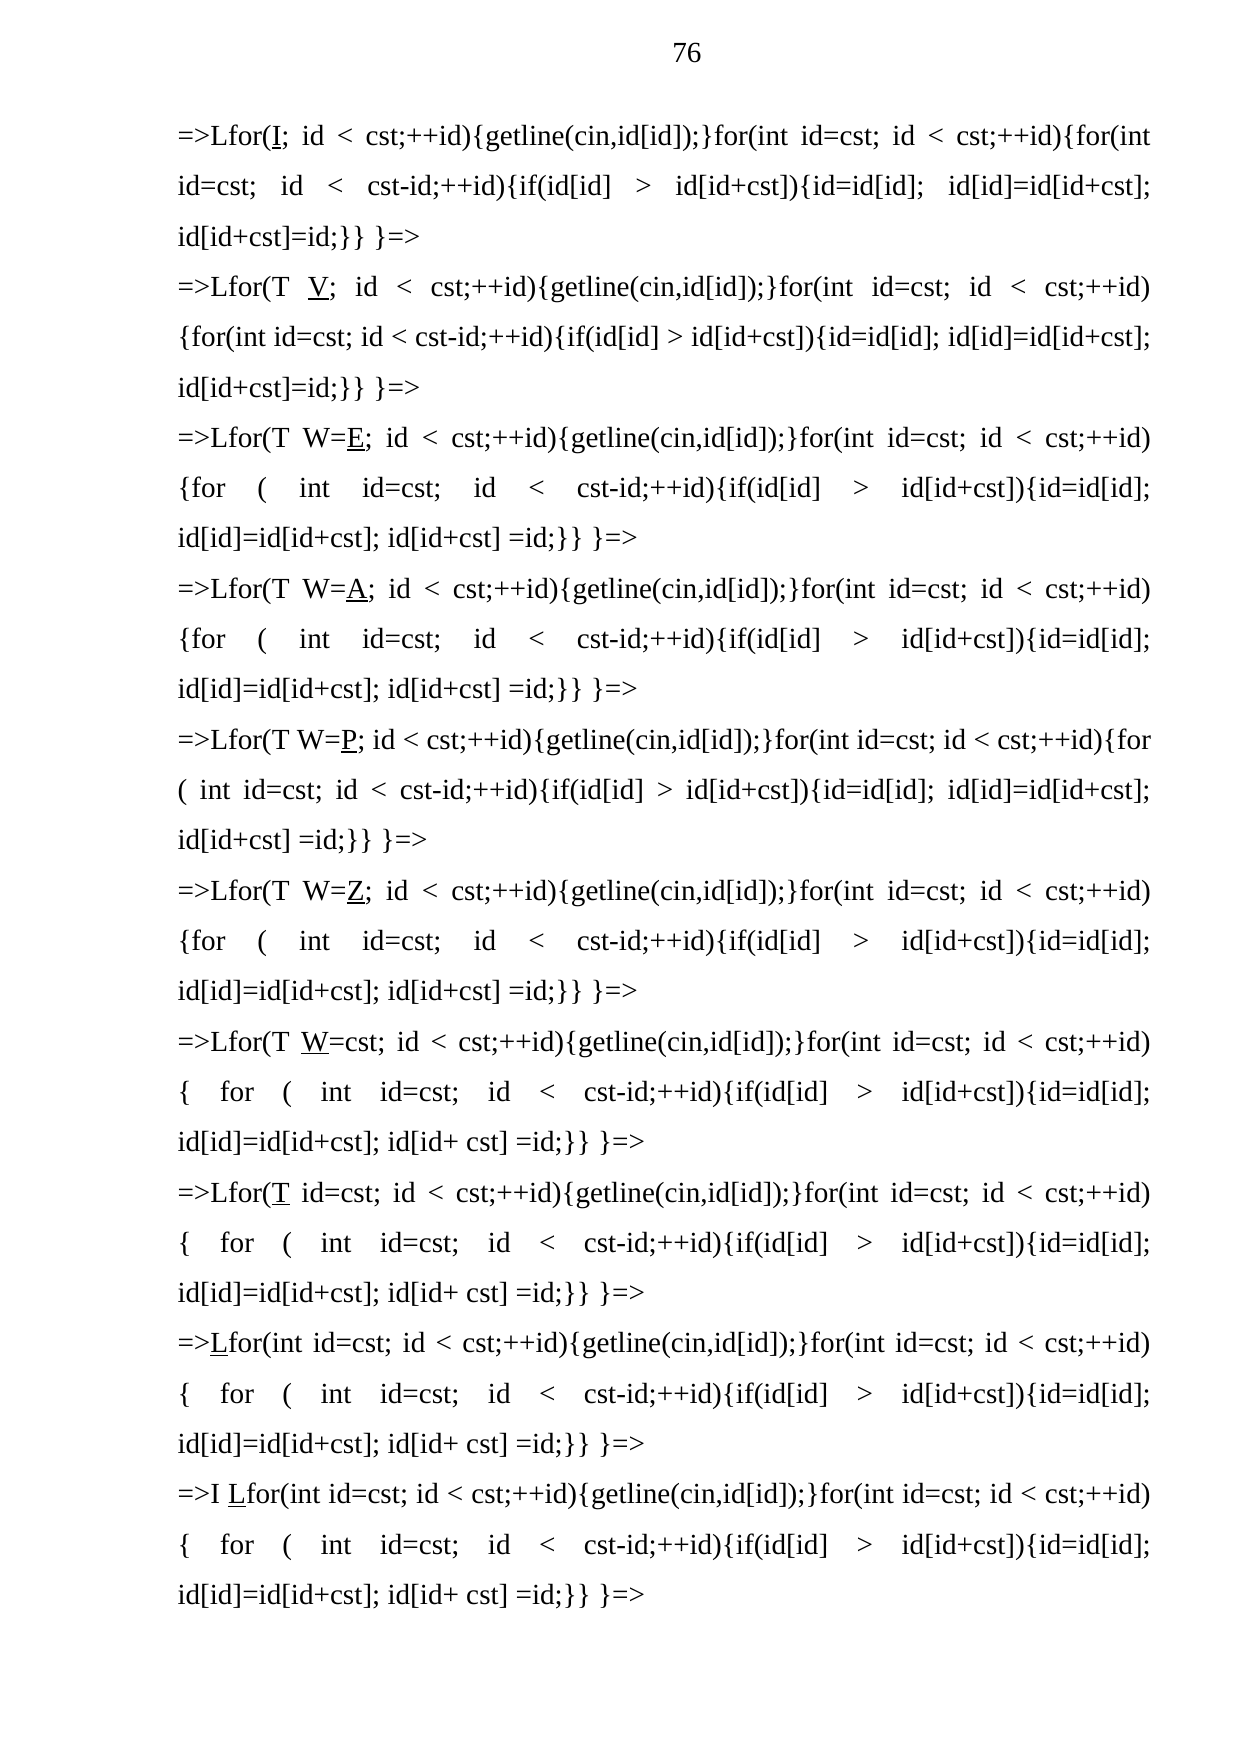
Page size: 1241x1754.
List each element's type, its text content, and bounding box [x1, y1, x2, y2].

text =>Lfor(T W=E; id < cst;++id){getline(cin,id[id]);}for(int id=cst; id < cst;++id){for ( int id=cst; id < cst-id;++id){if(id[id] > id[id+cst]){id=id[id]; id[id]=id[id+cst]; id[id+cst] =id;}} }=> [177, 420, 1152, 554]
text =>Lfor(T W=A; id < cst;++id){getline(cin,id[id]);}for(int id=cst; id < cst;++id){for ( int id=cst; id < cst-id;++id){if(id[id] > id[id+cst]){id=id[id]; id[id]=id[id+cst]; id[id+cst] =id;}} }=> [177, 571, 1152, 705]
text =>Lfor(T V; id < cst;++id){getline(cin,id[id]);}for(int id=cst; id < cst;++id){for(int id=cst; id < cst-id;++id){if(id[id] > id[id+cst]){id=id[id]; id[id]=id[id+cst]; id[id+cst]=id;}} }=> [177, 269, 1152, 403]
text =>Lfor(T id=cst; id < cst;++id){getline(cin,id[id]);}for(int id=cst; id < cst;++id){ for ( int id=cst; id < cst-id;++id){if(id[id] > id[id+cst]){id=id[id]; id[id]=id[id+cst]; id[id+ cst] =id;}} }=> [177, 1175, 1152, 1309]
text =>Lfor(T W=P; id < cst;++id){getline(cin,id[id]);}for(int id=cst; id < cst;++id){for ( int id=cst; id < cst-id;++id){if(id[id] > id[id+cst]){id=id[id]; id[id]=id[id+cst]; id[id+cst] =id;}} }=> [177, 722, 1152, 856]
text =>Lfor(T W=Z; id < cst;++id){getline(cin,id[id]);}for(int id=cst; id < cst;++id){for ( int id=cst; id < cst-id;++id){if(id[id] > id[id+cst]){id=id[id]; id[id]=id[id+cst]; id[id+cst] =id;}} }=> [177, 873, 1152, 1007]
text =>Lfor(I; id < cst;++id){getline(cin,id[id]);}for(int id=cst; id < cst;++id){for(int id=cst; id < cst-id;++id){if(id[id] > id[id+cst]){id=id[id]; id[id]=id[id+cst]; id[id+cst]=id;}} }=> [177, 118, 1152, 252]
text =>Lfor(int id=cst; id < cst;++id){getline(cin,id[id]);}for(int id=cst; id < cst;++id){ for ( int id=cst; id < cst-id;++id){if(id[id] > id[id+cst]){id=id[id]; id[id]=id[id+cst]; id[id+ cst] =id;}} }=> [177, 1326, 1152, 1460]
text =>I Lfor(int id=cst; id < cst;++id){getline(cin,id[id]);}for(int id=cst; id < cst;++id){ for ( int id=cst; id < cst-id;++id){if(id[id] > id[id+cst]){id=id[id]; id[id]=id[id+cst]; id[id+ cst] =id;}} }=> [177, 1477, 1152, 1611]
text =>Lfor(T W=cst; id < cst;++id){getline(cin,id[id]);}for(int id=cst; id < cst;++id){ for ( int id=cst; id < cst-id;++id){if(id[id] > id[id+cst]){id=id[id]; id[id]=id[id+cst]; id[id+ cst] =id;}} }=> [177, 1024, 1152, 1158]
